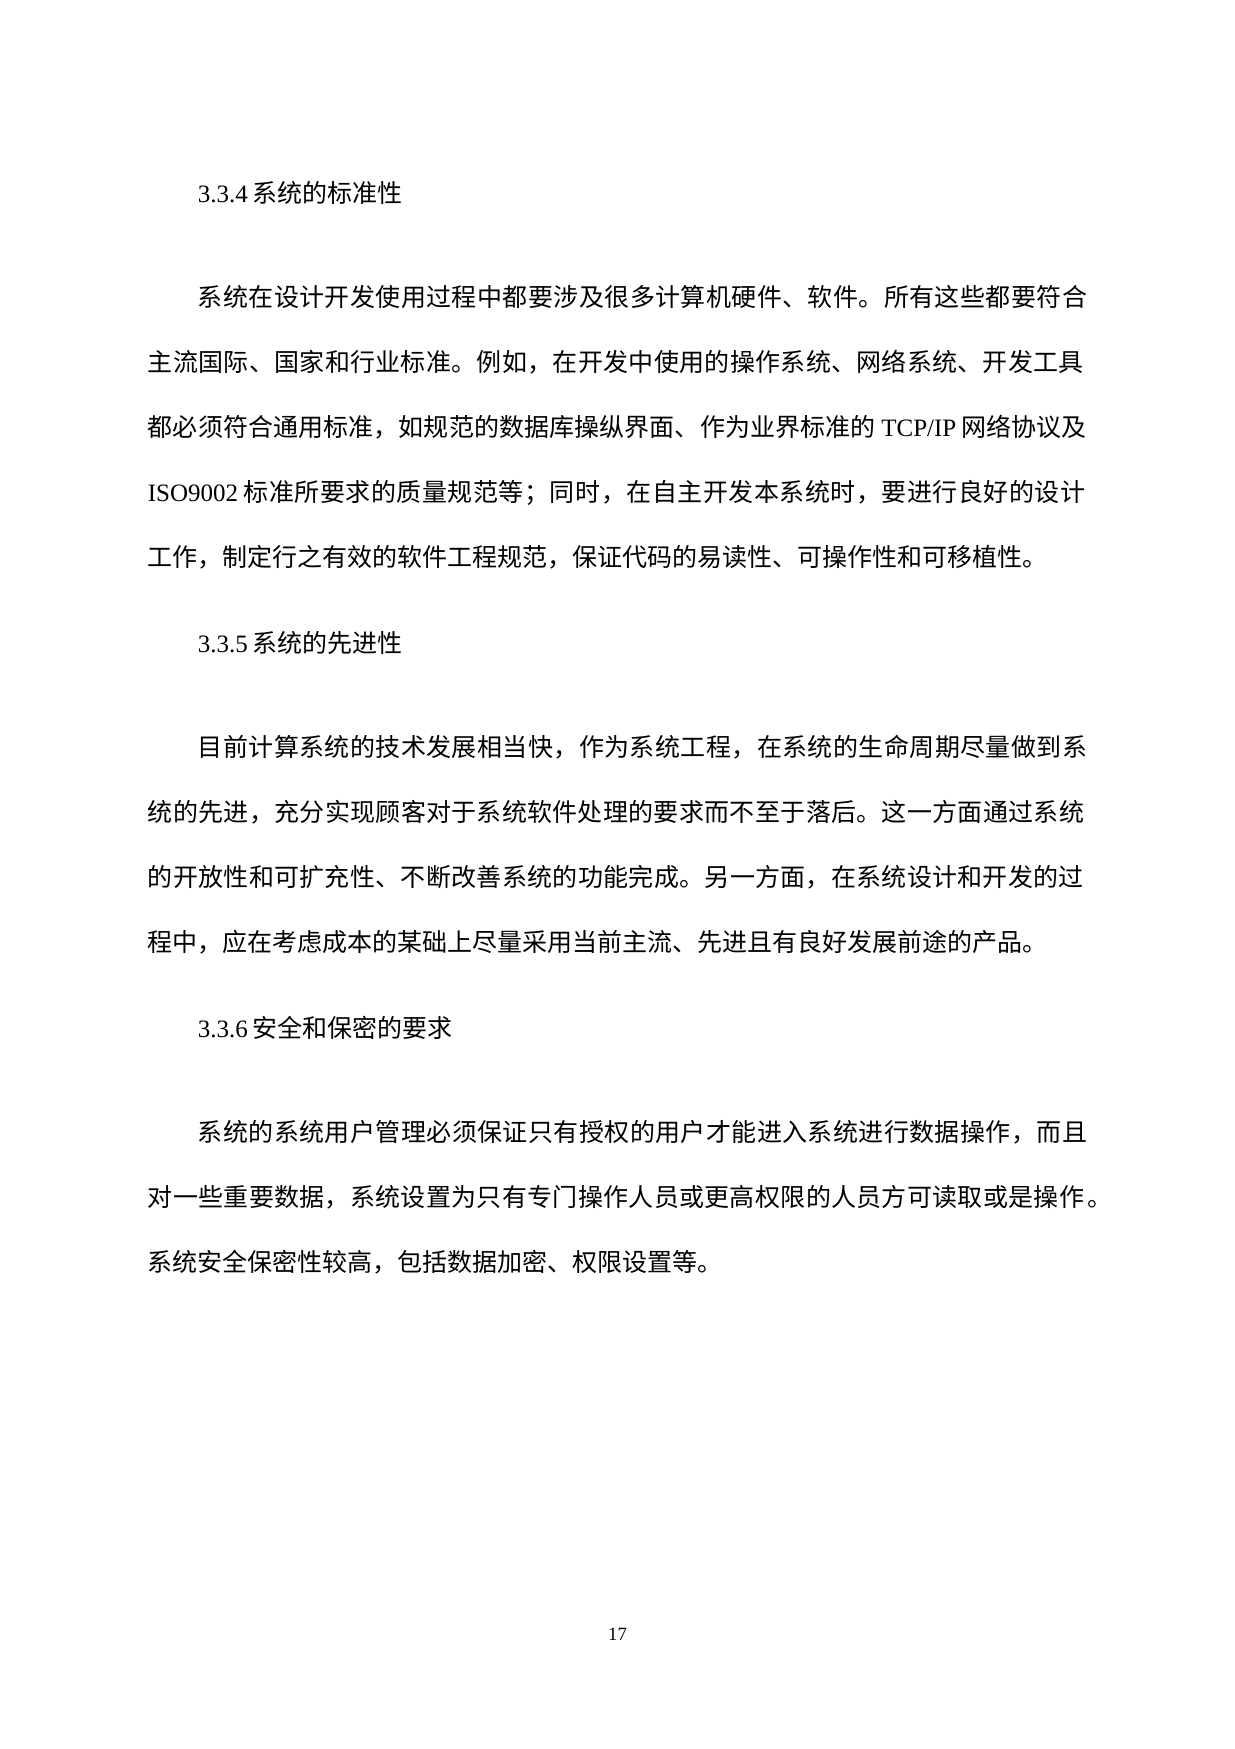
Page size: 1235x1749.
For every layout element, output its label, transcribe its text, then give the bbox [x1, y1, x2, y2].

subtitle 3.3.4系统的标准性 [148, 159, 1087, 224]
text 系统在设计开发使用过程中都要涉及很多计算机硬件、软件。所有这些都要符合主流国际、国家和行业标准。例如，在开发中使用的操作系统、网络系统、开发工具都必须符合通用标准，如规范的数据库操纵界面、作为业界标准的TCP/IP网络协议及ISO9002标准所要求的质量规范等；同时，在自主开发本系统时，要进行良好的设计工作，制定行之有效的软件工程规范，保证代码的易读性、可操作性和可移植性。 [148, 263, 1087, 588]
subtitle 3.3.5系统的先进性 [148, 609, 1087, 674]
text 系统的系统用户管理必须保证只有授权的用户才能进入系统进行数据操作，而且对一些重要数据，系统设置为只有专门操作人员或更高权限的人员方可读取或是操作。系统安全保密性较高，包括数据加密、权限设置等。 [148, 1098, 1087, 1293]
text 目前计算系统的技术发展相当快，作为系统工程，在系统的生命周期尽量做到系统的先进，充分实现顾客对于系统软件处理的要求而不至于落后。这一方面通过系统的开放性和可扩充性、不断改善系统的功能完成。另一方面，在系统设计和开发的过程中，应在考虑成本的某础上尽量采用当前主流、先进且有良好发展前途的产品。 [148, 713, 1087, 973]
subtitle 3.3.6安全和保密的要求 [148, 994, 1087, 1059]
